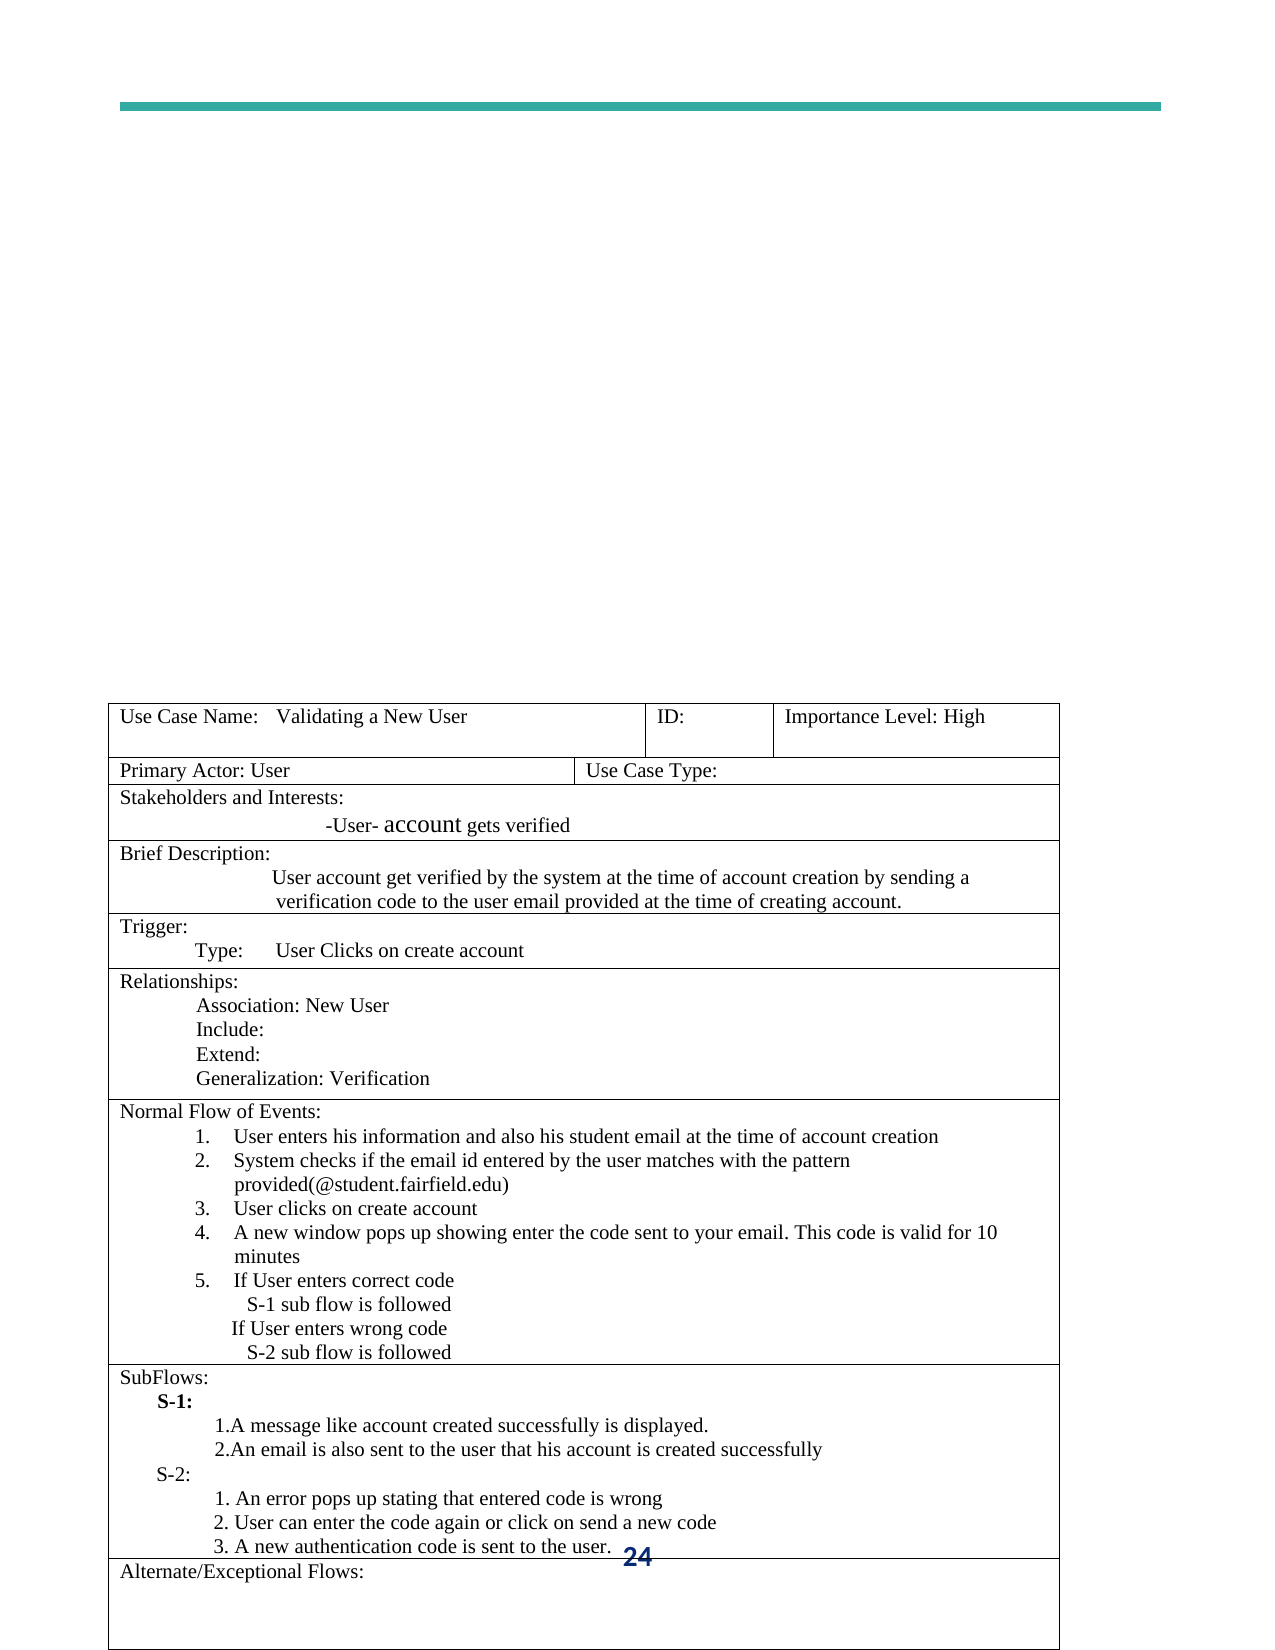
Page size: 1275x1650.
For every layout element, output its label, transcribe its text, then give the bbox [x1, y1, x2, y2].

table_header ID: [646, 704, 773, 757]
table_cell Relationships: Association: New User Include: Extend: Generalization: Verification [109, 969, 1059, 1098]
table_cell Brief Description: User account get verified by the system at the time of account creation by sending a verification code to the user email provided at the time of creating account. [109, 841, 1059, 913]
table_cell SubFlows: 1.A message like account created successfully is displayed. 2.An email is also sent to the user that his account is created successfully S-2: 1. An error pops up stating that entered code is wrong 2. User can enter the code again or click on send a new code 3. A new authentication code is sent to the user. [109, 1365, 1059, 1558]
table_header Importance Level: High [774, 704, 1059, 757]
table_cell Use Case Type: [575, 758, 1059, 784]
table_cell Primary Actor: User [109, 758, 574, 784]
table_header Use Case Name: Validating a New User [109, 704, 645, 757]
table_cell Stakeholders and Interests: -User- account gets verified [109, 785, 1059, 840]
table_cell Trigger: Type: User Clicks on create account [109, 914, 1059, 968]
table_cell Alternate/Exceptional Flows: [109, 1559, 1059, 1649]
table_cell Normal Flow of Events: 1. User enters his information and also his student email at the time of account creation 2. System checks if the email id entered by the user matches with the pattern provided(@student.fairfield.edu) 3. User clicks on create account 4. A new window pops up showing enter the code sent to your email. This code is valid for 10 minutes 5. If User enters correct code S-1 sub flow is followed If User enters wrong code S-2 sub flow is followed [109, 1100, 1059, 1364]
